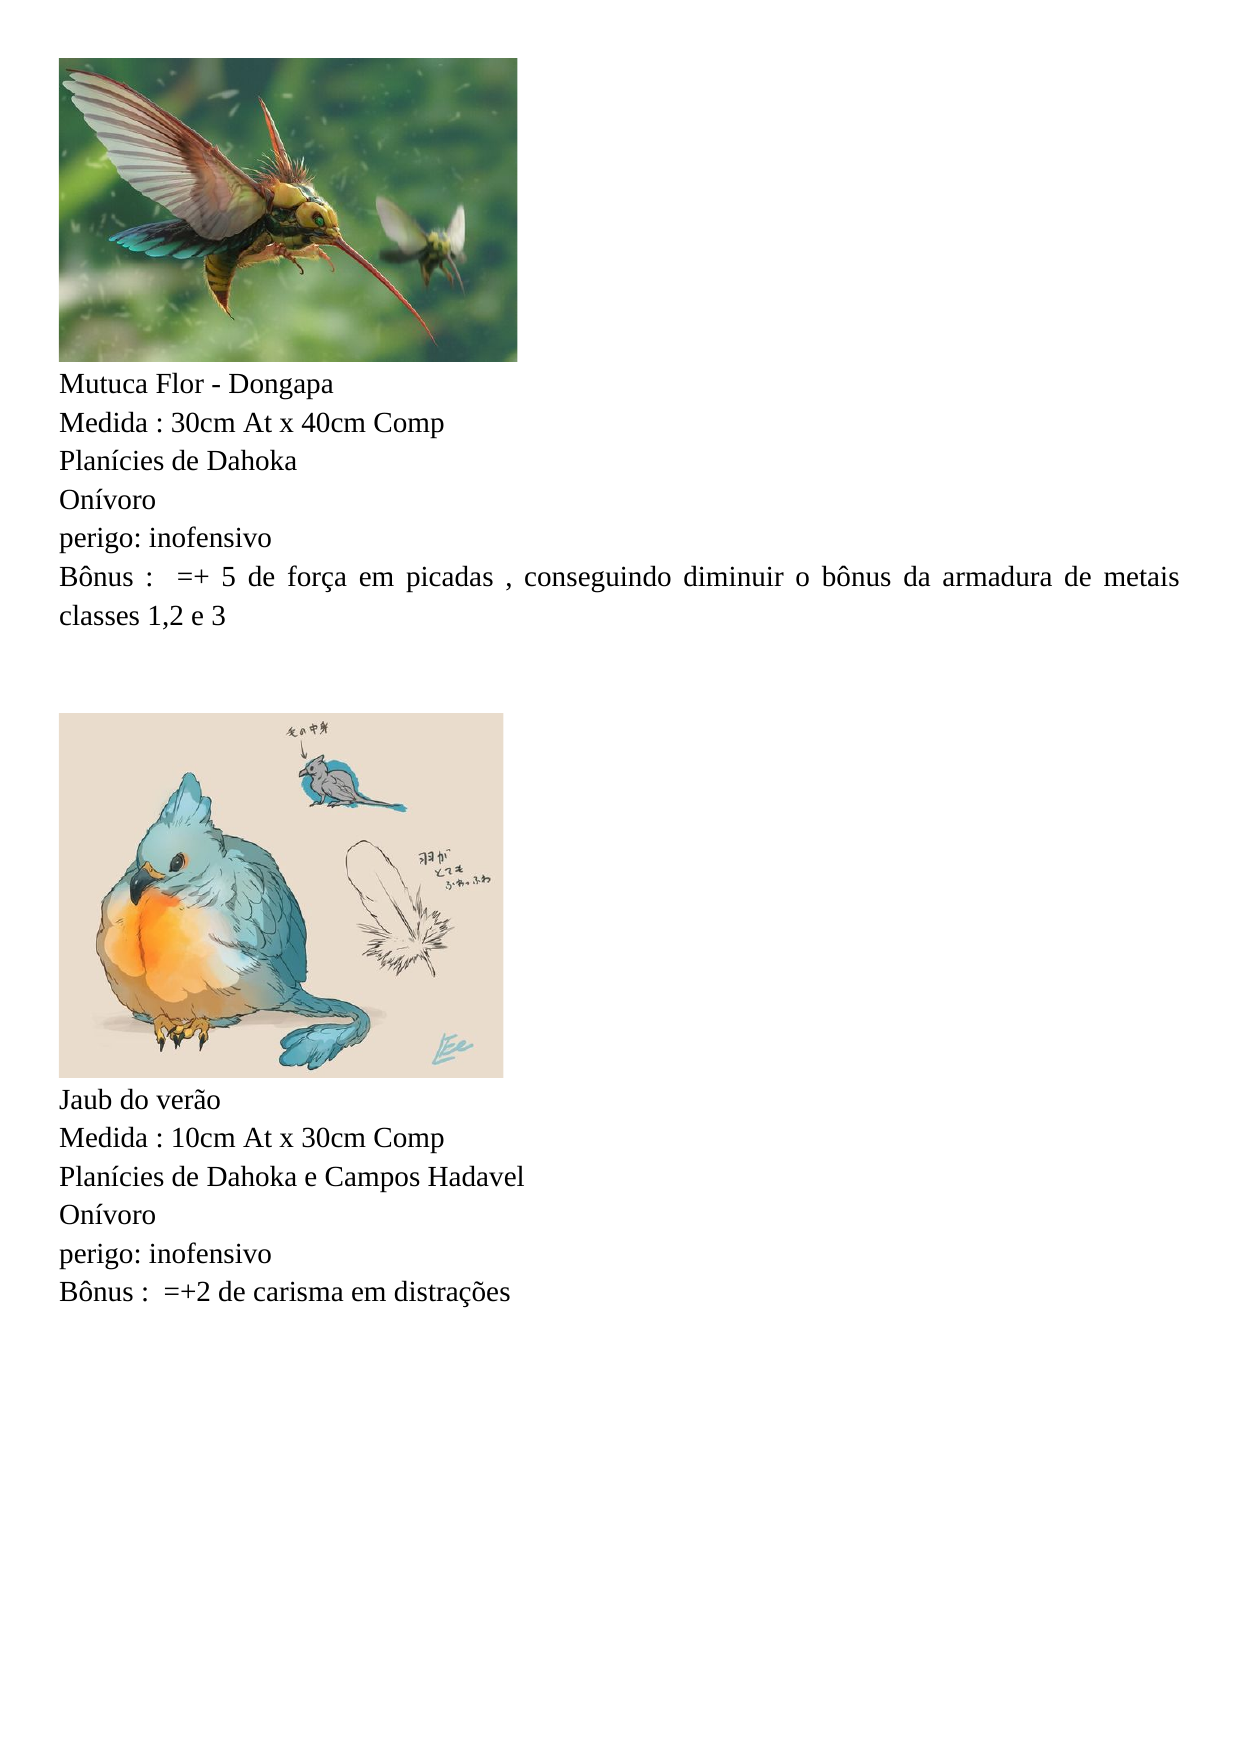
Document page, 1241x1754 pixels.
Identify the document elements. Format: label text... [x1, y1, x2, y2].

text Planícies de Dahoka [59, 443, 1181, 477]
text Mutuca Flor - Dongapa [59, 366, 1181, 400]
picture [58, 58, 518, 362]
text Jaub do verão [59, 1082, 1181, 1115]
text Onívoro [59, 1197, 1181, 1231]
text perigo: inofensivo [59, 521, 1181, 554]
text Onívoro [59, 482, 1181, 516]
text Medida : 10cm At x 30cm Comp [59, 1120, 1181, 1154]
text perigo: inofensivo [59, 1236, 1181, 1269]
text Planícies de Dahoka e Campos Hadavel [59, 1159, 1181, 1192]
text Medida : 30cm At x 40cm Comp [59, 405, 1181, 438]
picture [58, 713, 504, 1078]
text Bônus : =+ 5 de força em picadas , conseguindo diminuir o bônus da armadura de metais classes 1,2 e 3 [59, 559, 1181, 631]
text Bônus : =+2 de carisma em distrações [59, 1274, 1181, 1308]
